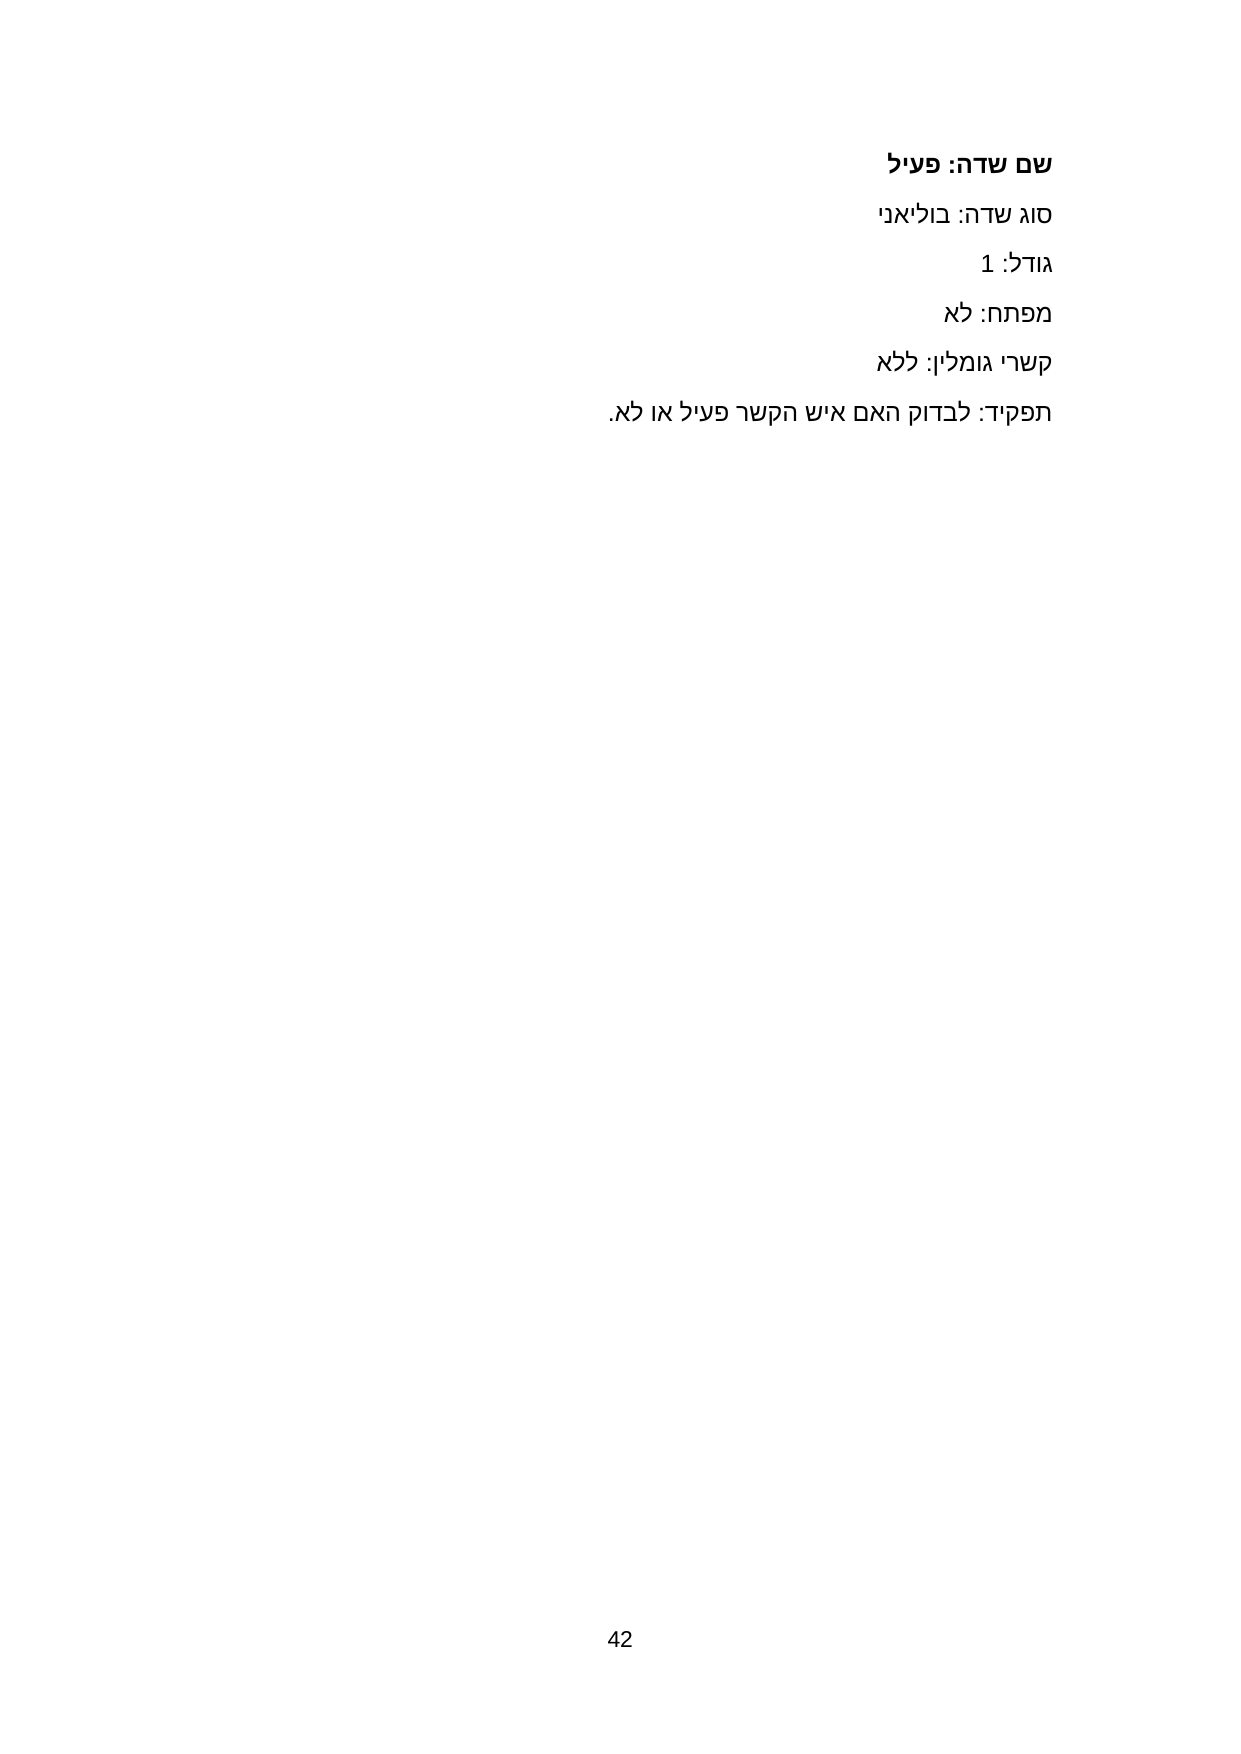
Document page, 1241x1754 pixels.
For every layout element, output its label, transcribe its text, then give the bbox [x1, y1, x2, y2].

text גודל: 1 [187, 249, 1053, 278]
text מפתח: לא [187, 299, 1053, 327]
text שם שדה: פעיל [187, 150, 1053, 179]
text סוג שדה: בוליאני [187, 199, 1053, 228]
text קשרי גומלין: ללא [187, 348, 1053, 377]
text תפקיד: לבדוק האם איש הקשר פעיל או לא. [187, 398, 1053, 427]
